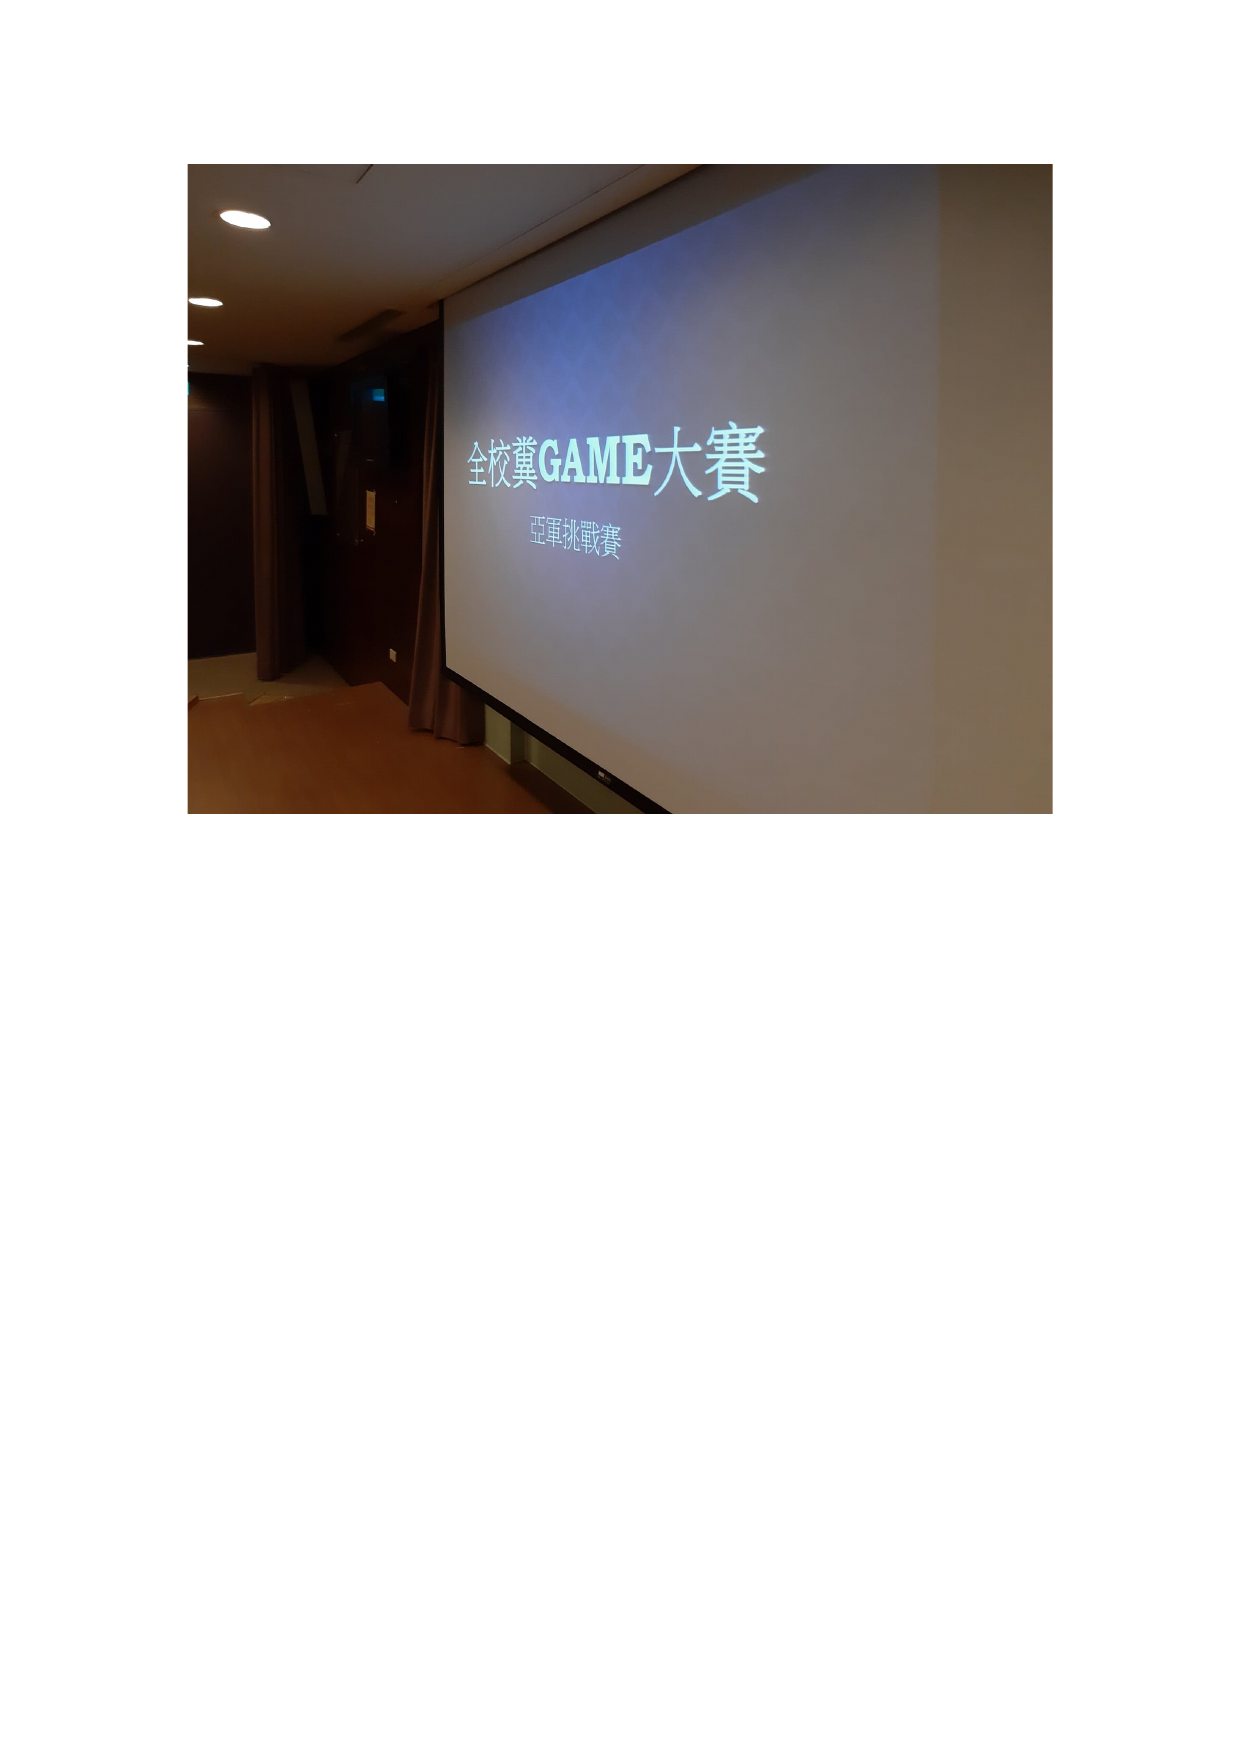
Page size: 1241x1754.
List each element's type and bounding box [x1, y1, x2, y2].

picture [187, 164, 1053, 814]
